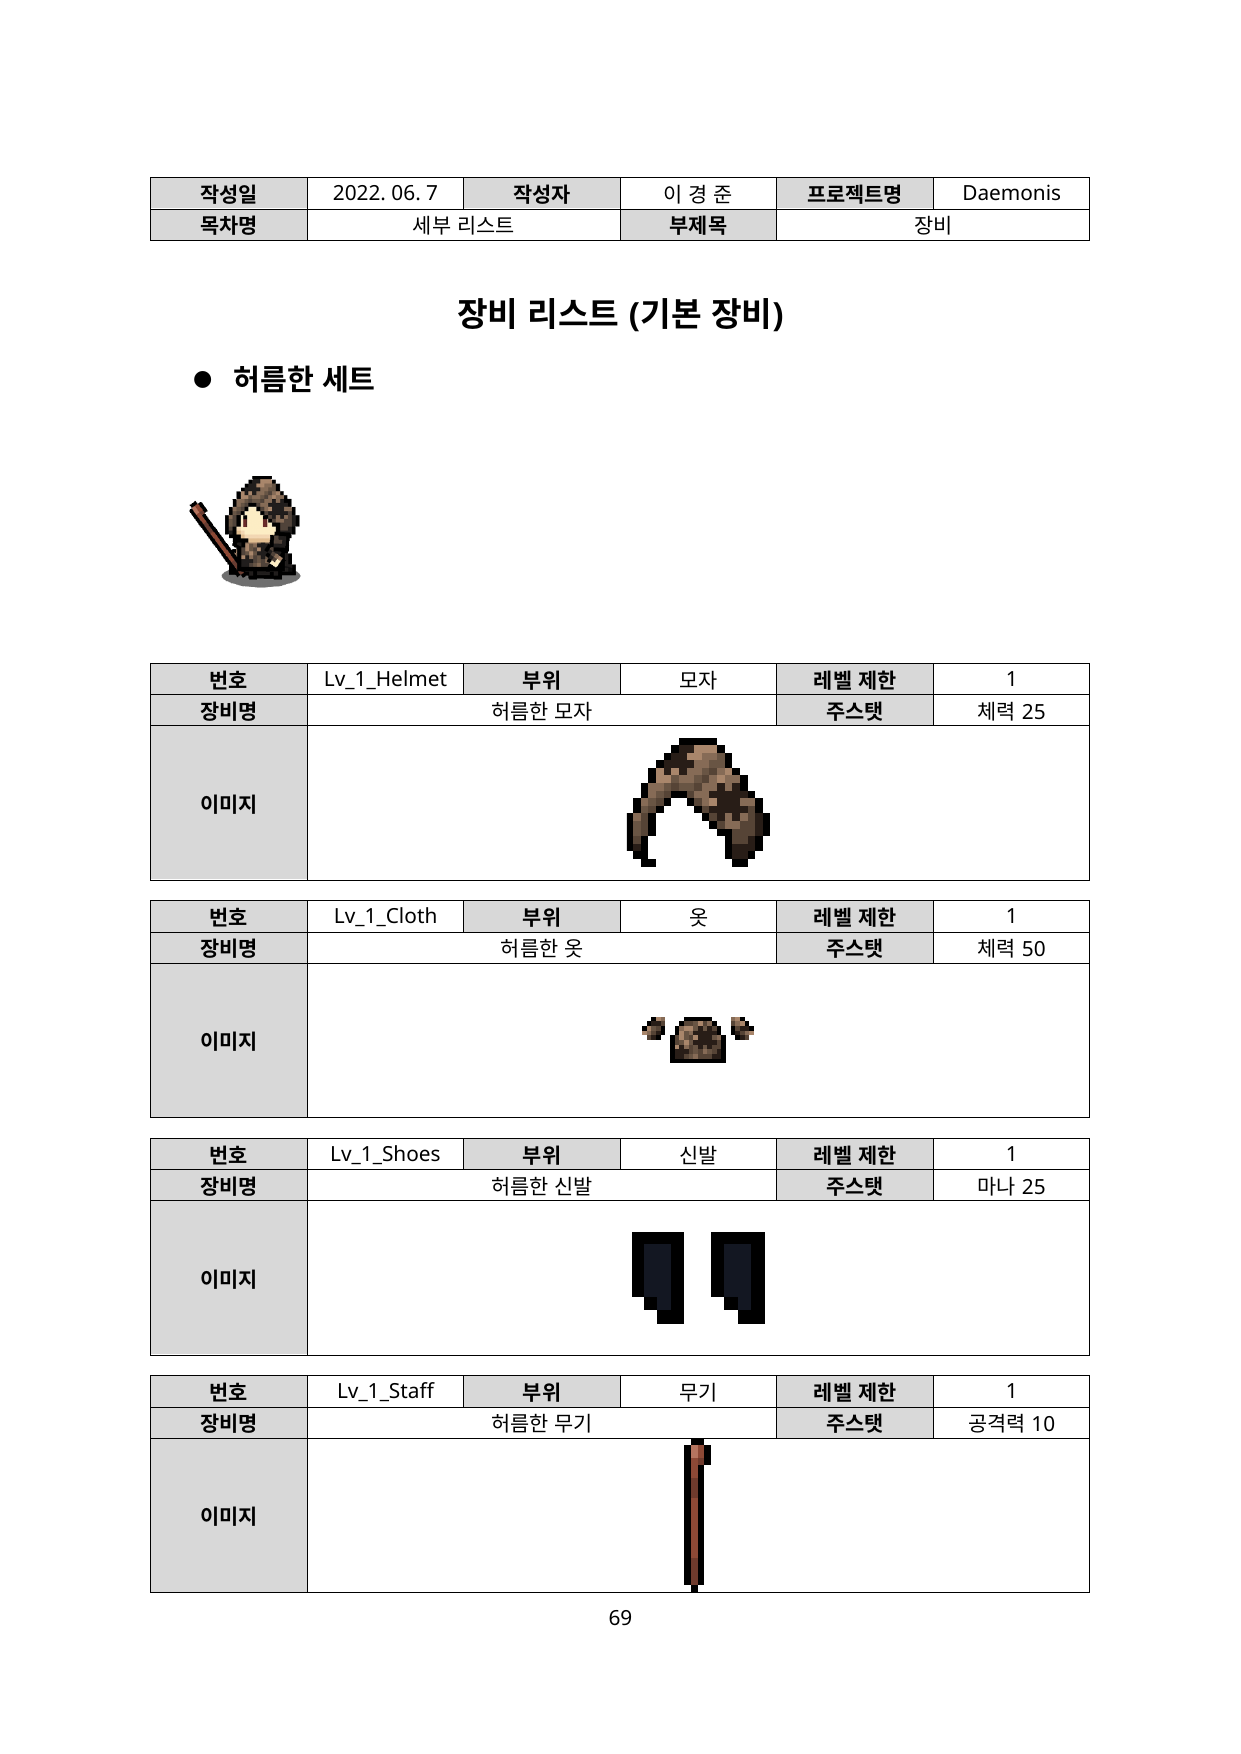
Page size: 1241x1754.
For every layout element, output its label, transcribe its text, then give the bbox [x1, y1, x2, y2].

table_header 부위 [464, 1139, 620, 1169]
table_header Daemonis [934, 178, 1089, 208]
table_cell 허름한 옷 [308, 933, 776, 963]
table_cell 목차명 [151, 210, 307, 240]
table_header 번호 [151, 1376, 307, 1407]
table_cell 이미지 [151, 964, 307, 1117]
table_header 이 경 준 [621, 178, 776, 208]
table_cell 체력 50 [934, 933, 1089, 963]
table_cell 허름한 신발 [308, 1170, 776, 1200]
picture [671, 1439, 725, 1592]
table_cell 장비명 [151, 1170, 307, 1200]
table_cell [308, 726, 1089, 879]
picture [150, 419, 354, 644]
table_header 레벨 제한 [777, 901, 933, 932]
table_header 레벨 제한 [777, 1376, 933, 1407]
table_cell 체력 25 [934, 695, 1089, 725]
table_header 레벨 제한 [777, 1139, 933, 1169]
text 장비 리스트 (기본 장비) [150, 288, 1090, 336]
table_cell [308, 1201, 1089, 1354]
table_header 무기 [621, 1376, 776, 1407]
table_cell 주스탯 [777, 933, 933, 963]
table_header 1 [934, 1376, 1089, 1407]
table_cell 이미지 [151, 1201, 307, 1354]
table_cell 허름한 무기 [308, 1408, 776, 1438]
table_header 1 [934, 1139, 1089, 1169]
table_header Lv_1_Helmet [308, 664, 463, 694]
list 허름한 세트 [192, 357, 1090, 399]
table_header 번호 [151, 664, 307, 694]
table_header 번호 [151, 901, 307, 932]
table_header Lv_1_Staff [308, 1376, 463, 1407]
table_cell 이미지 [151, 1439, 307, 1592]
table_header Lv_1_Shoes [308, 1139, 463, 1169]
table_header 신발 [621, 1139, 776, 1169]
table_cell 공격력 10 [934, 1408, 1089, 1438]
table_header Lv_1_Cloth [308, 901, 463, 932]
table_cell 세부 리스트 [308, 210, 620, 240]
table_header 부위 [464, 901, 620, 932]
picture [632, 1232, 765, 1324]
table_header 작성자 [464, 178, 620, 208]
table_cell 장비명 [151, 1408, 307, 1438]
picture [626, 738, 770, 867]
table_header 옷 [621, 901, 776, 932]
table_cell 주스탯 [777, 1408, 933, 1438]
table_header 1 [934, 664, 1089, 694]
table_header 모자 [621, 664, 776, 694]
table_cell 부제목 [621, 210, 776, 240]
table_header 1 [934, 901, 1089, 932]
table_cell [308, 964, 1089, 1117]
picture [624, 966, 773, 1115]
table_header 2022. 06. 7 [308, 178, 463, 208]
table_cell 장비 [777, 210, 1089, 240]
table_header 번호 [151, 1139, 307, 1169]
table_cell 허름한 모자 [308, 695, 776, 725]
table_header 프로젝트명 [777, 178, 933, 208]
table_cell 주스탯 [777, 1170, 933, 1200]
table_cell 장비명 [151, 933, 307, 963]
table_header 부위 [464, 664, 620, 694]
table_cell [725, 1439, 1089, 1592]
table_header 레벨 제한 [777, 664, 933, 694]
table_header 부위 [464, 1376, 620, 1407]
table_cell 주스탯 [777, 695, 933, 725]
table_header 작성일 [151, 178, 307, 208]
table_cell 장비명 [151, 695, 307, 725]
table_cell [308, 1439, 671, 1592]
table_cell 이미지 [151, 726, 307, 879]
table_cell 마나 25 [934, 1170, 1089, 1200]
